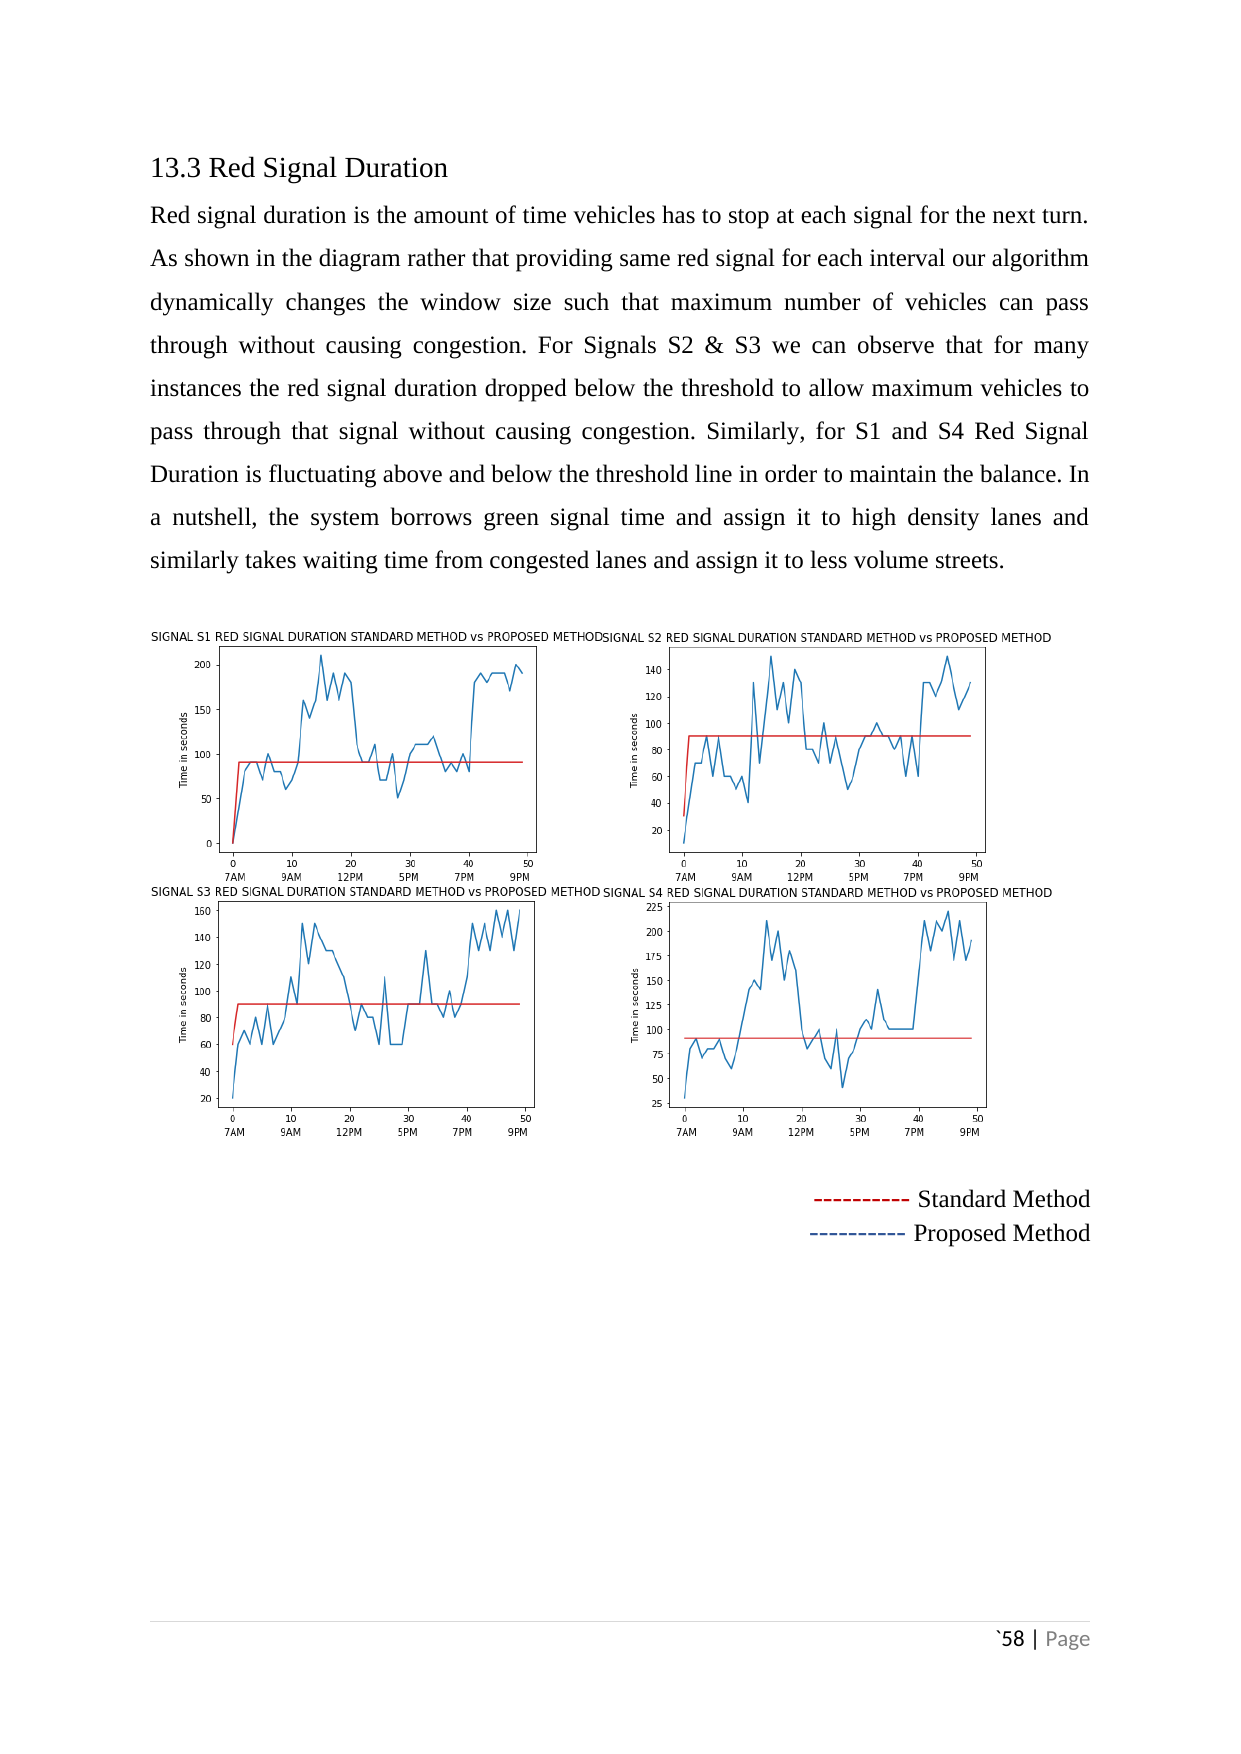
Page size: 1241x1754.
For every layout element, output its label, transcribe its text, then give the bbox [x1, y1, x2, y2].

picture [150, 886, 1054, 1138]
text ---------- Proposed Method [150, 1214, 1090, 1247]
text ---------- Standard Method [150, 1180, 1090, 1214]
text Red signal duration is the amount of time vehicles has to stop at each signal for the next turn. As shown in the diagram rather that providing same red signal for each interval our algorithm dynamically changes the window size such that maximum number of vehicles can pass through without causing congestion. For Signals S2 & S3 we can observe that for many instances the red signal duration dropped below the threshold to allow maximum vehicles to pass through that signal without causing congestion. Similarly, for S1 and S4 Red Signal Duration is fluctuating above and below the threshold line in order to maintain the balance. In a nutshell, the system borrows green signal time and assign it to high density lanes and similarly takes waiting time from congested lanes and assign it to less volume streets. [150, 200, 1090, 574]
text 13.3 Red Signal Duration [150, 150, 1090, 183]
picture [150, 631, 1053, 883]
